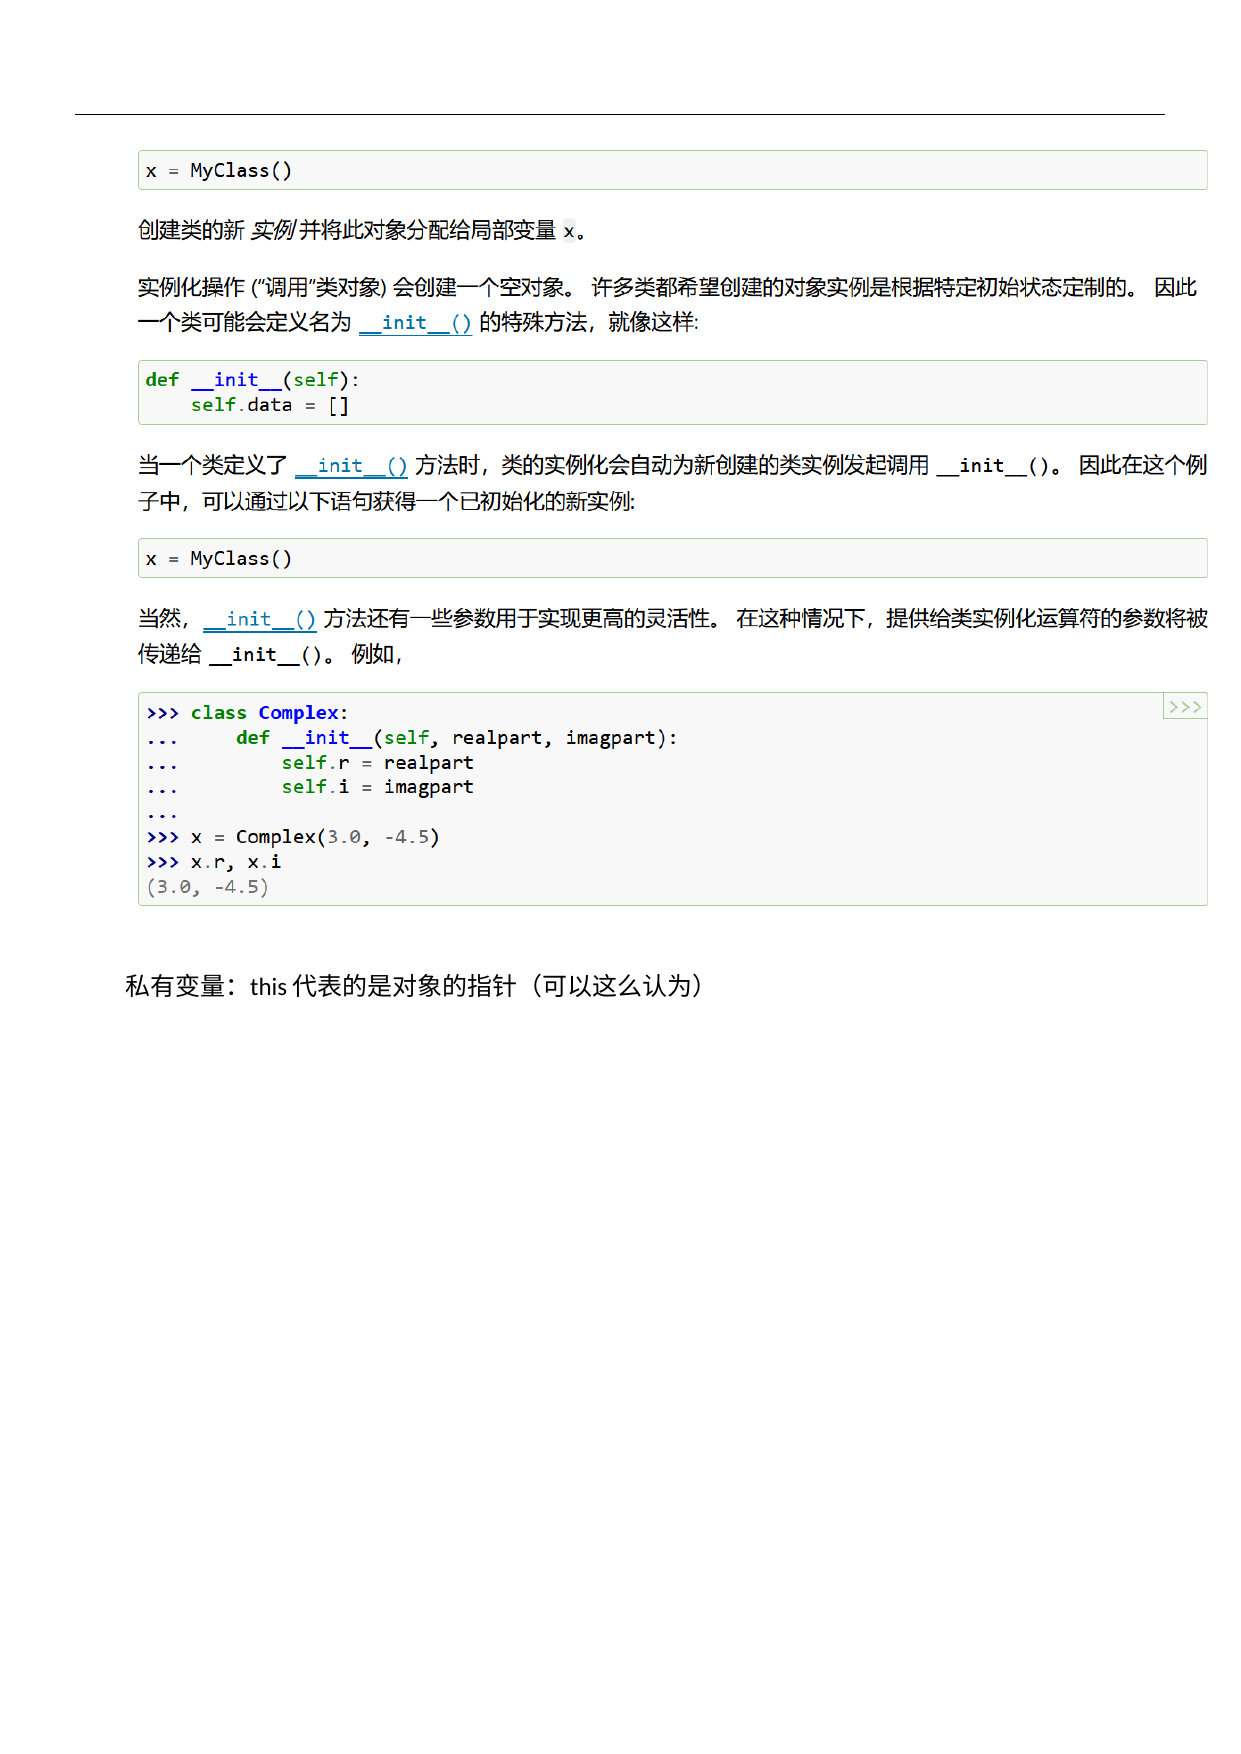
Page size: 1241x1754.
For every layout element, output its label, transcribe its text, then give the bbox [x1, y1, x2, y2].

text 私有变量：this代表的是对象的指针（可以这么认为） [75, 952, 1165, 1017]
